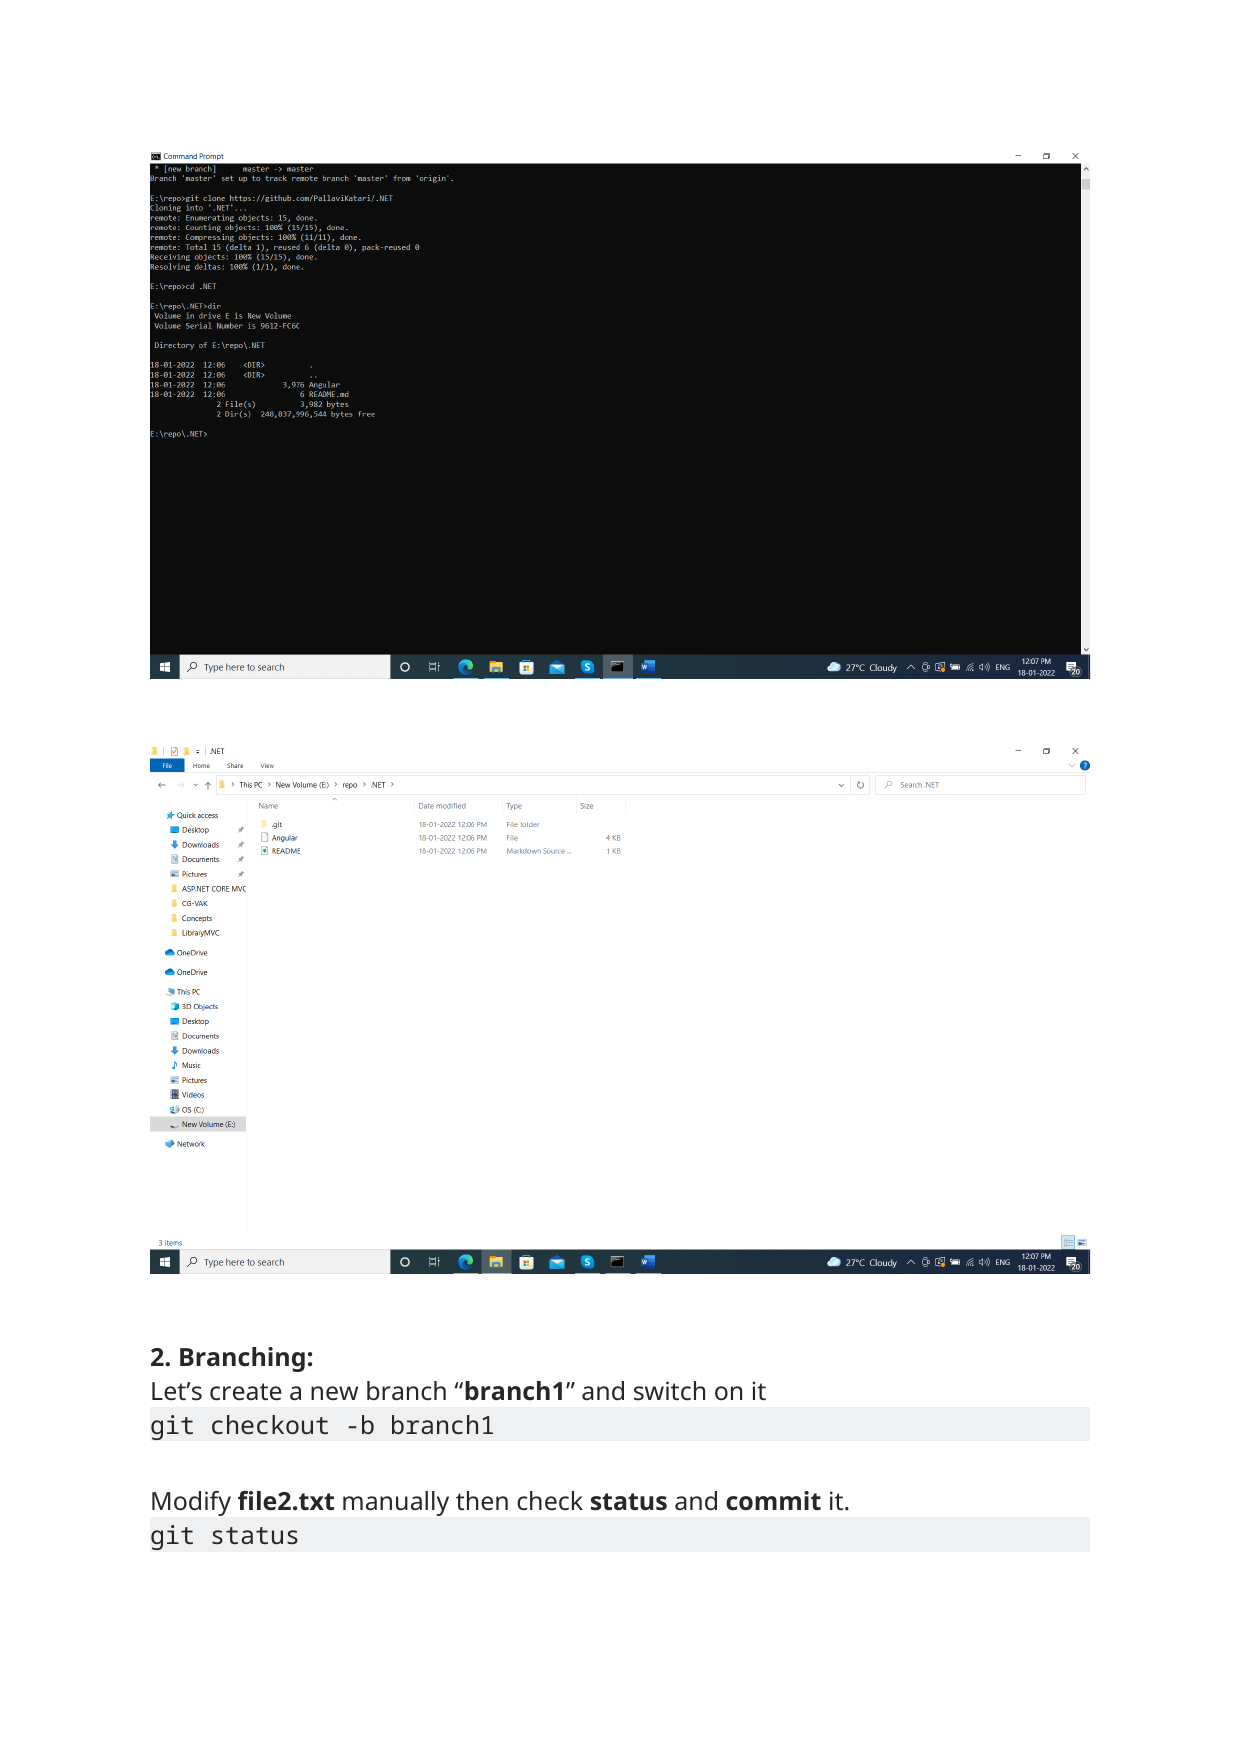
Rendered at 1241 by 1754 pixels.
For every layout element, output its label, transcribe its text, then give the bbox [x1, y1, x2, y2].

text 2. Branching: [150, 1339, 1090, 1373]
text Modify file2.txt manually then check status and commit it. [150, 1483, 1090, 1517]
text git checkout -b branch1 [150, 1407, 1090, 1441]
text git status [150, 1517, 1090, 1552]
text Let’s create a new branch “branch1” and switch on it [150, 1373, 1090, 1407]
picture [150, 744, 1091, 1274]
picture [150, 150, 1091, 679]
